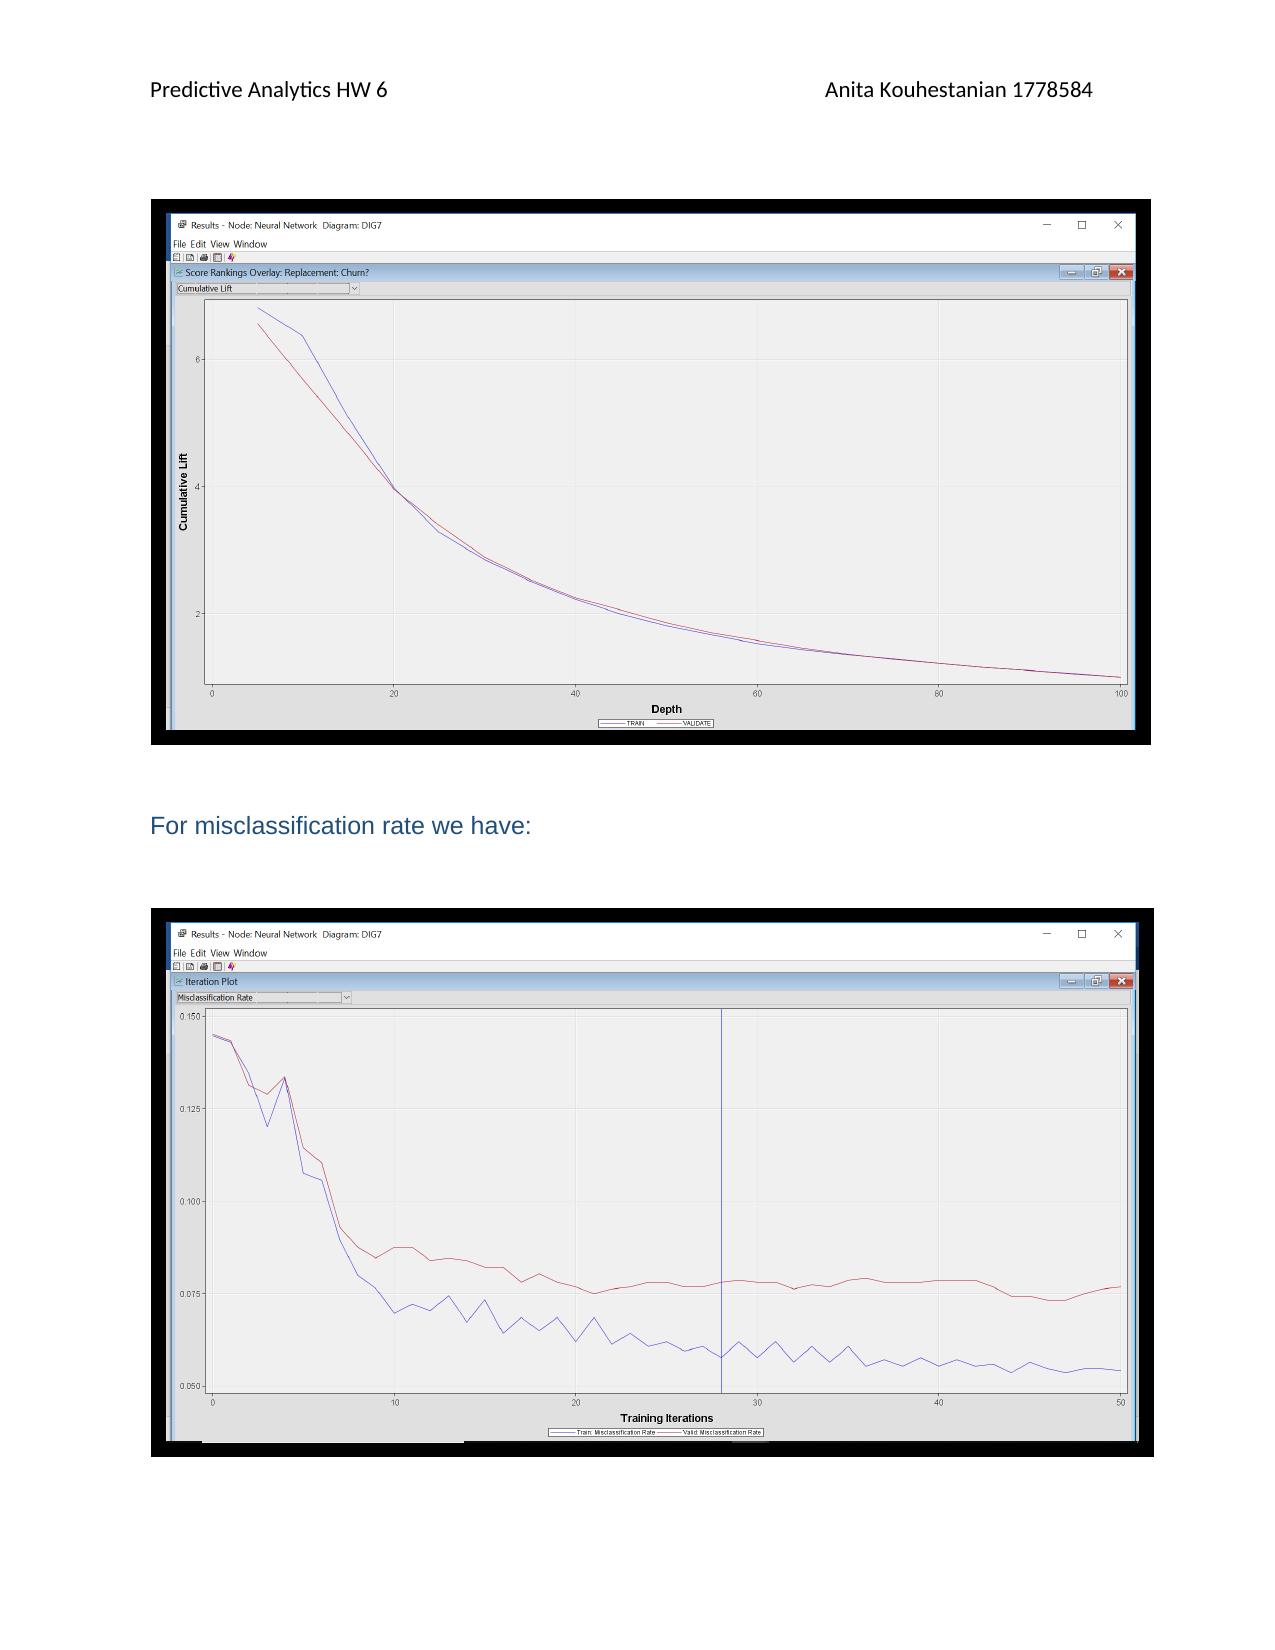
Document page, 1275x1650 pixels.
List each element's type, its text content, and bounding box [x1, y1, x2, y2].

text For misclassification rate we have: [150, 811, 1125, 840]
picture [166, 922, 1139, 1443]
picture [166, 213, 1136, 730]
